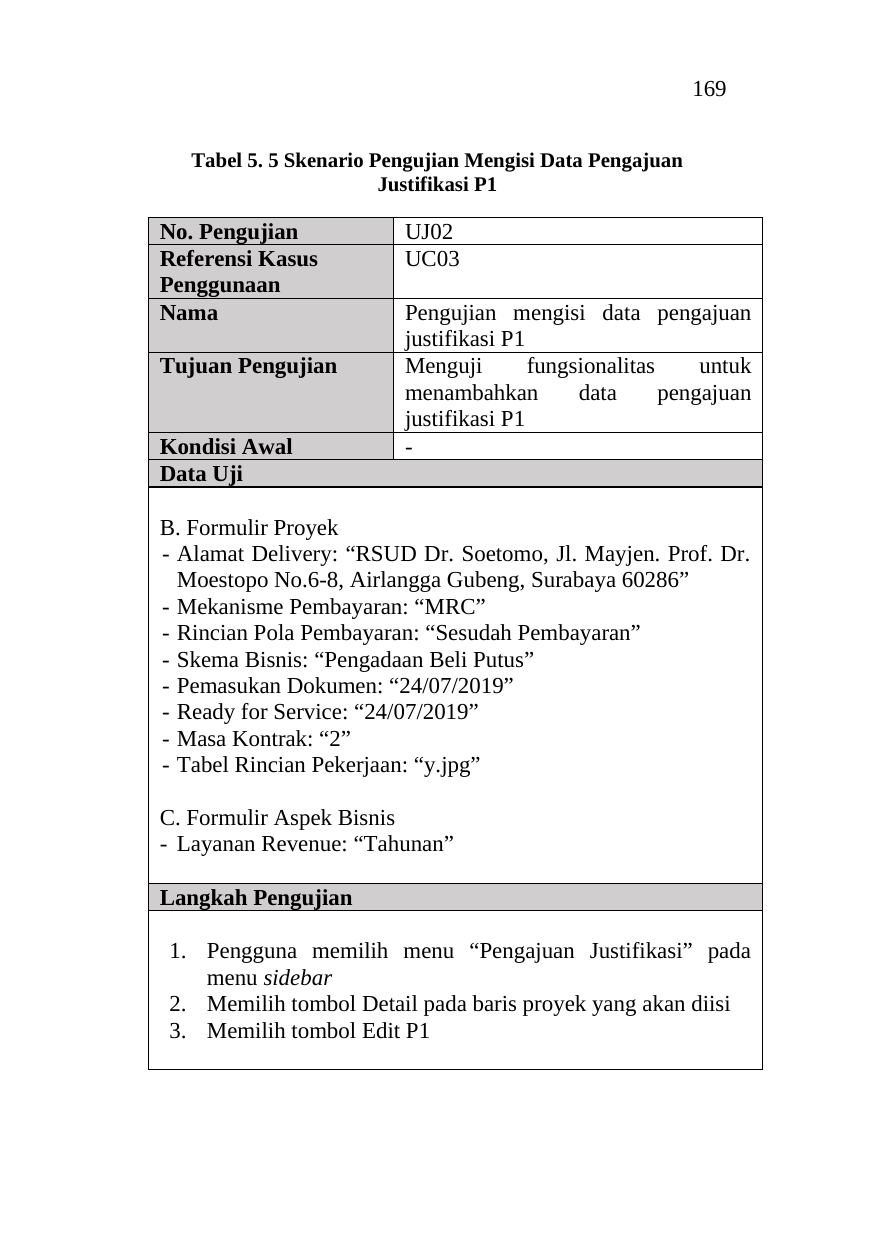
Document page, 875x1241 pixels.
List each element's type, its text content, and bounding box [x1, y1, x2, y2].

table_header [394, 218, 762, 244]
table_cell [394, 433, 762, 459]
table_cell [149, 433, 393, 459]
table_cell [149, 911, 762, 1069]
text Tabel 5. 5 Skenario Pengujian Mengisi Data Pengajuan Justifikasi P1 [148, 148, 726, 196]
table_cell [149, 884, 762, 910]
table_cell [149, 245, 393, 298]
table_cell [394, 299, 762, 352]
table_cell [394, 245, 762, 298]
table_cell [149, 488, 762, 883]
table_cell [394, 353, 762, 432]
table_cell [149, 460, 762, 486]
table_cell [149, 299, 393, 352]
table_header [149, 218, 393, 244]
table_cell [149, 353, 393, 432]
